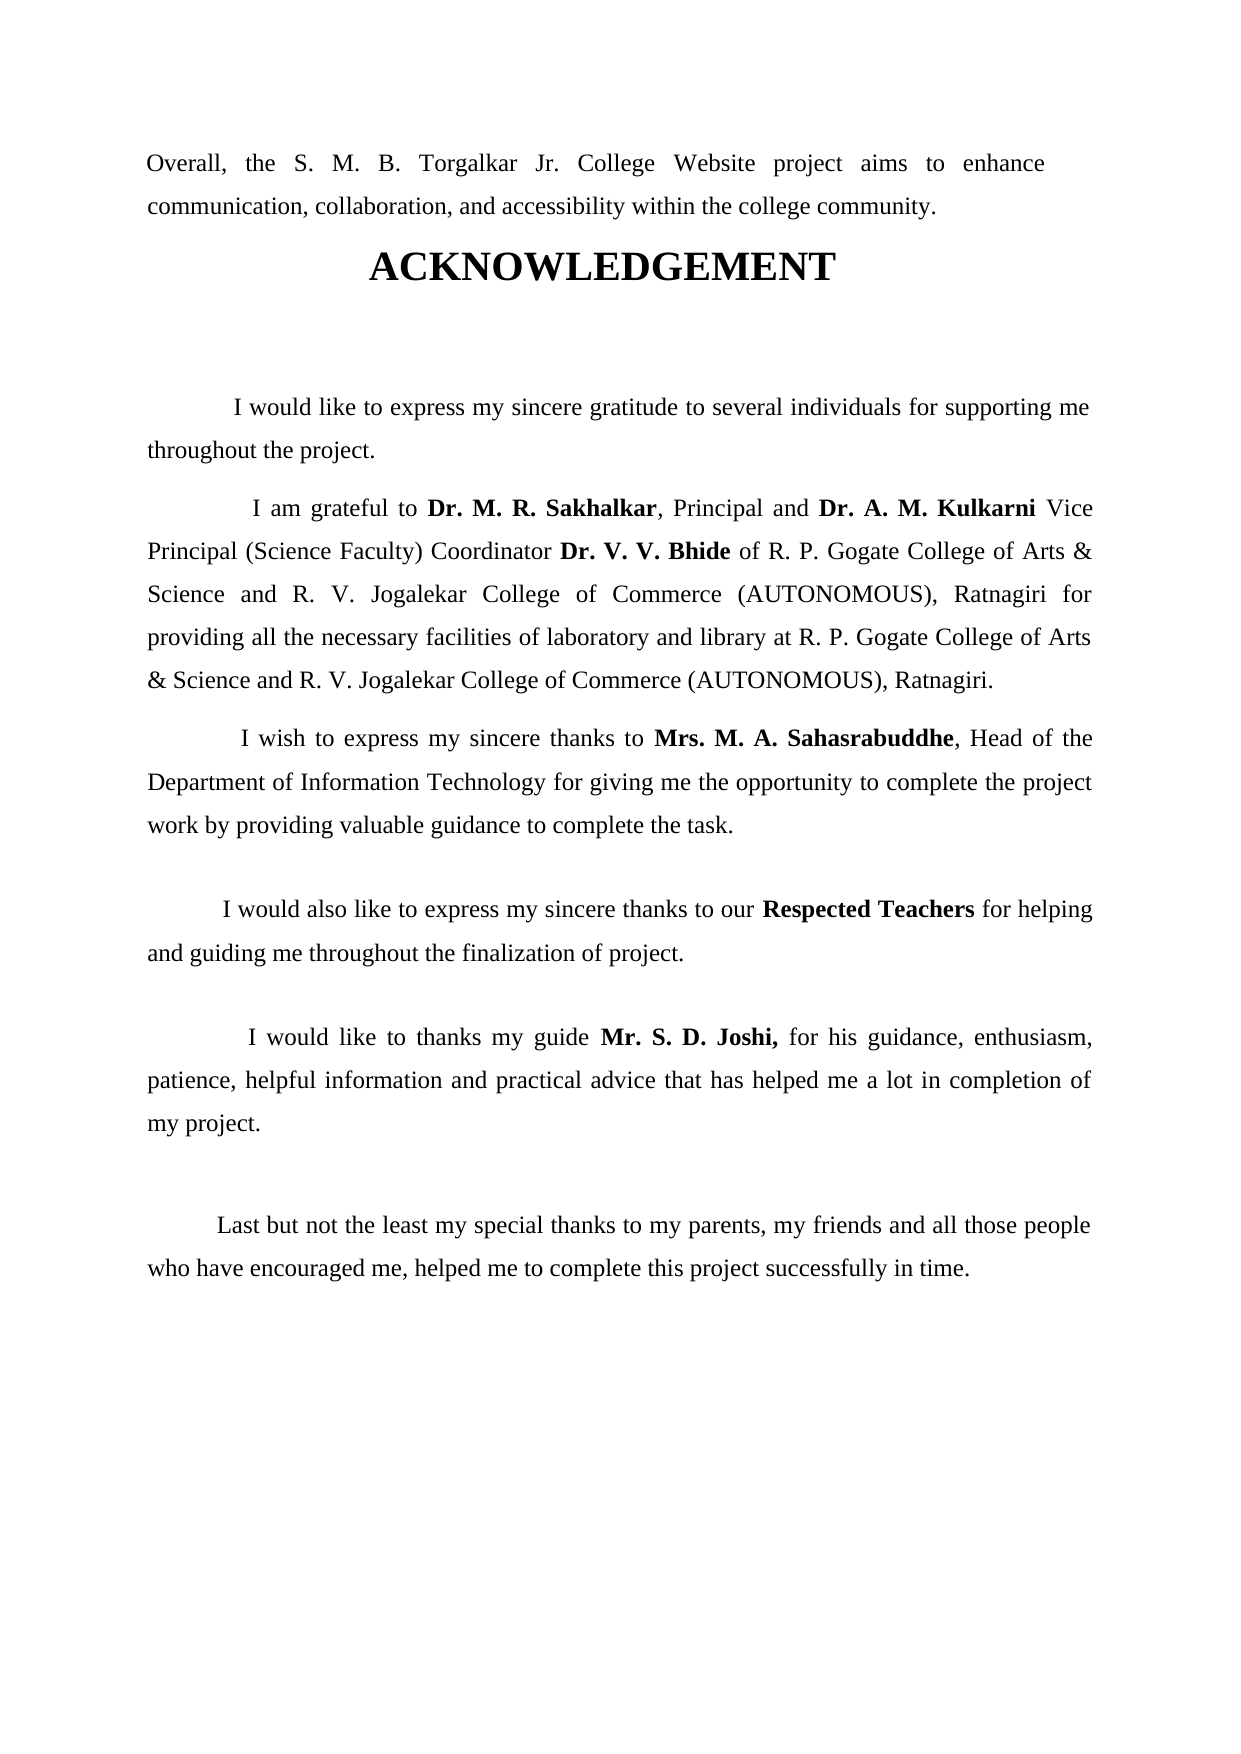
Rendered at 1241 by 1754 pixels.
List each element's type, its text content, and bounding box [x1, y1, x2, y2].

text I would like to thanks my guide Mr. S. D. Joshi, for his guidance, enthusiasm, patience, helpful information and practical advice that has helped me a lot in completion of my project. [146, 1022, 1093, 1137]
text I would also like to express my sincere thanks to our Respected Teachers for helping and guiding me throughout the finalization of project. [146, 894, 1093, 966]
text I would like to express my sincere gratitude to several individuals for supporting me throughout the project. [146, 392, 1093, 464]
subtitle ACKNOWLEDGEMENT [110, 242, 1094, 289]
text I wish to express my sincere thanks to Mrs. M. A. Sahasrabuddhe, Head of the Department of Information Technology for giving me the opportunity to complete the project work by providing valuable guidance to complete the task. [146, 723, 1093, 838]
text I am grateful to Dr. M. R. Sakhalkar, Principal and Dr. A. M. Kulkarni Vice Principal (Science Faculty) Coordinator Dr. V. V. Bhide of R. P. Gogate College of Arts & Science and R. V. Jogalekar College of Commerce (AUTONOMOUS), Ratnagiri for providing all the necessary facilities of laboratory and library at R. P. Gogate College of Arts & Science and R. V. Jogalekar College of Commerce (AUTONOMOUS), Ratnagiri. [146, 493, 1093, 694]
text Overall, the S. M. B. Torgalkar Jr. College Website project aims to enhance communication, collaboration, and accessibility within the college community. [146, 148, 1045, 219]
text Last but not the least my special thanks to my parents, my friends and all those people who have encouraged me, helped me to complete this project successfully in time. [146, 1210, 1093, 1282]
